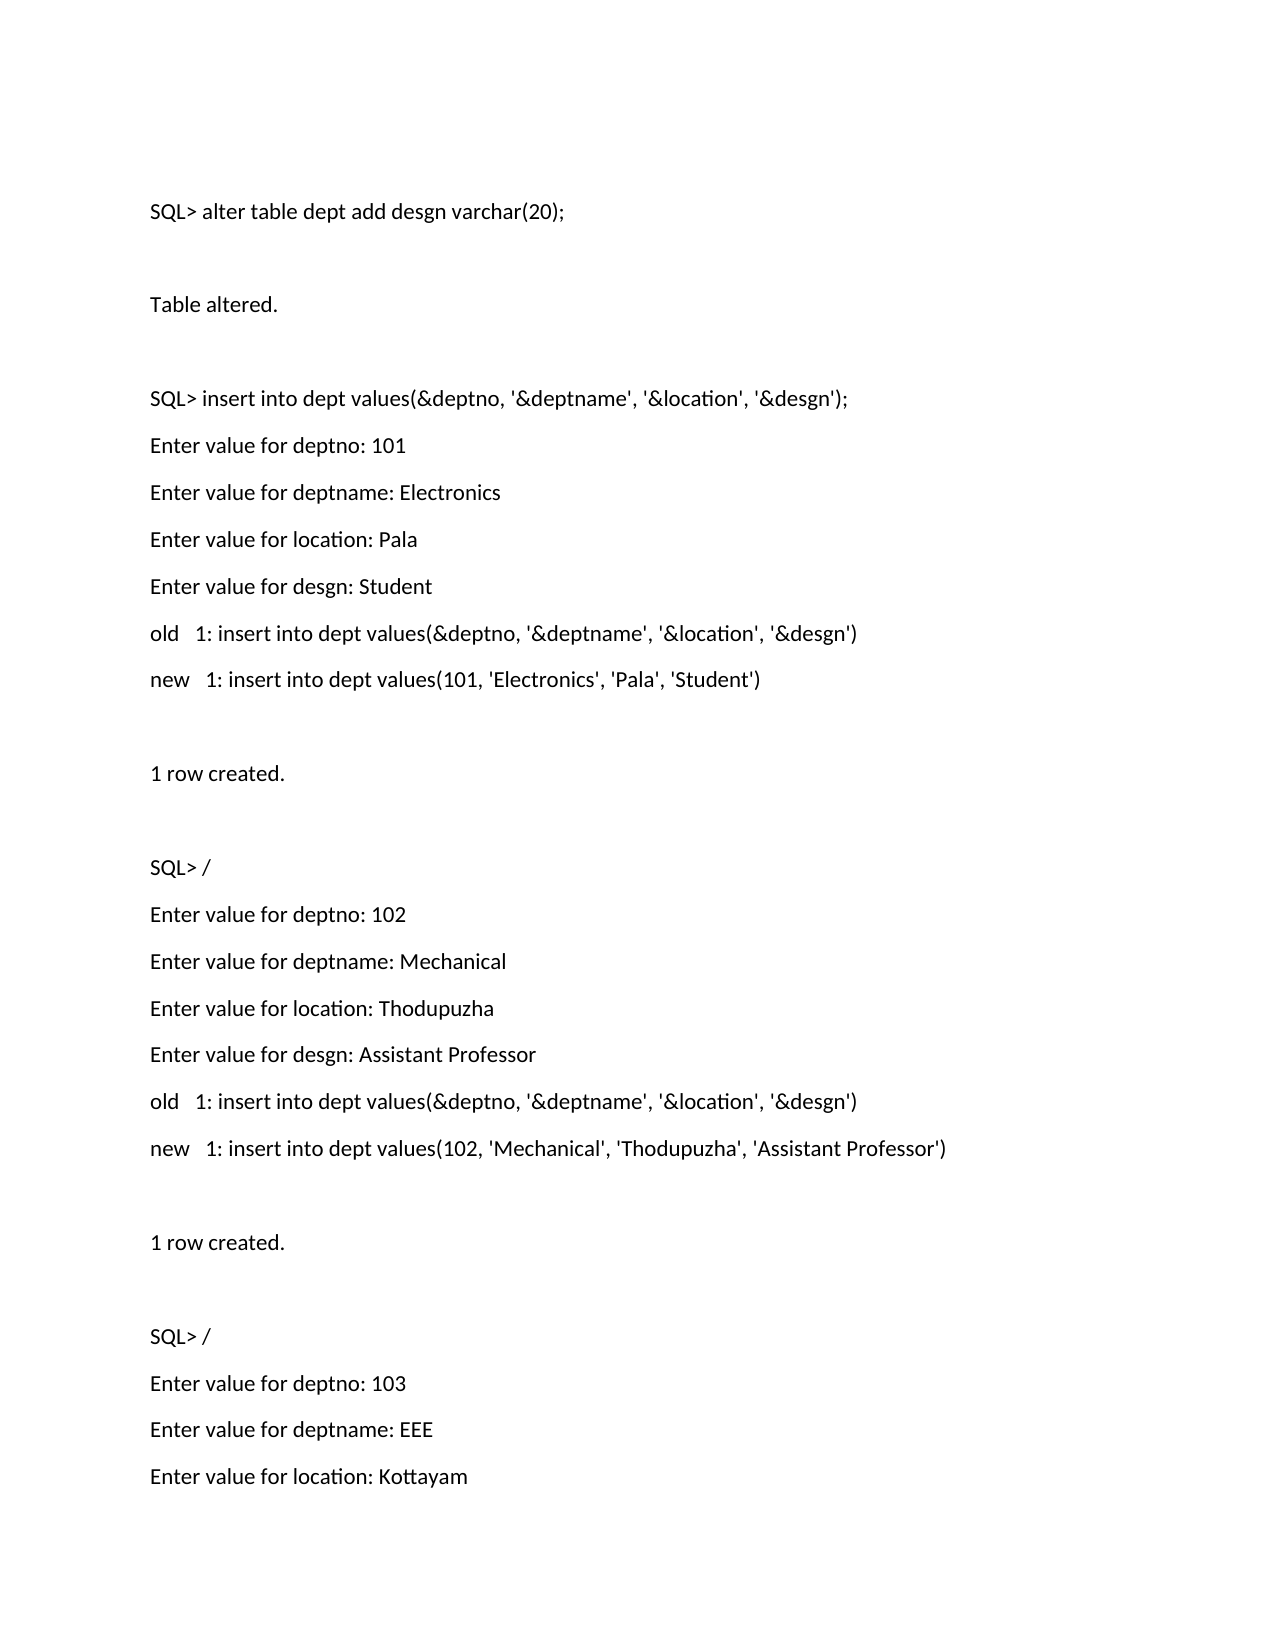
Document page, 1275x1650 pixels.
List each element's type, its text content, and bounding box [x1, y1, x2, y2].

text SQL> / [150, 1322, 1125, 1350]
text 1 row created. [150, 759, 1125, 787]
text Enter value for deptname: Electronics [150, 478, 1125, 506]
text SQL> insert into dept values(&deptno, '&deptname', '&location', '&desgn'); [150, 384, 1125, 412]
text Enter value for deptno: 103 [150, 1369, 1125, 1397]
text SQL> / [150, 853, 1125, 881]
text Enter value for location: Thodupuzha [150, 994, 1125, 1022]
text Enter value for deptno: 101 [150, 431, 1125, 459]
text Enter value for desgn: Student [150, 572, 1125, 600]
text SQL> alter table dept add desgn varchar(20); [150, 197, 1125, 225]
text Enter value for location: Pala [150, 525, 1125, 553]
text new 1: insert into dept values(101, 'Electronics', 'Pala', 'Student') [150, 666, 1125, 694]
text new 1: insert into dept values(102, 'Mechanical', 'Thodupuzha', 'Assistant Professor') [150, 1134, 1125, 1162]
text 1 row created. [150, 1228, 1125, 1256]
text Enter value for location: Kottayam [150, 1462, 1125, 1491]
text Enter value for deptno: 102 [150, 900, 1125, 928]
text old 1: insert into dept values(&deptno, '&deptname', '&location', '&desgn') [150, 1087, 1125, 1116]
text Enter value for deptname: Mechanical [150, 947, 1125, 975]
text Table altered. [150, 291, 1125, 319]
text Enter value for deptname: EEE [150, 1416, 1125, 1444]
text old 1: insert into dept values(&deptno, '&deptname', '&location', '&desgn') [150, 619, 1125, 647]
text Enter value for desgn: Assistant Professor [150, 1041, 1125, 1069]
